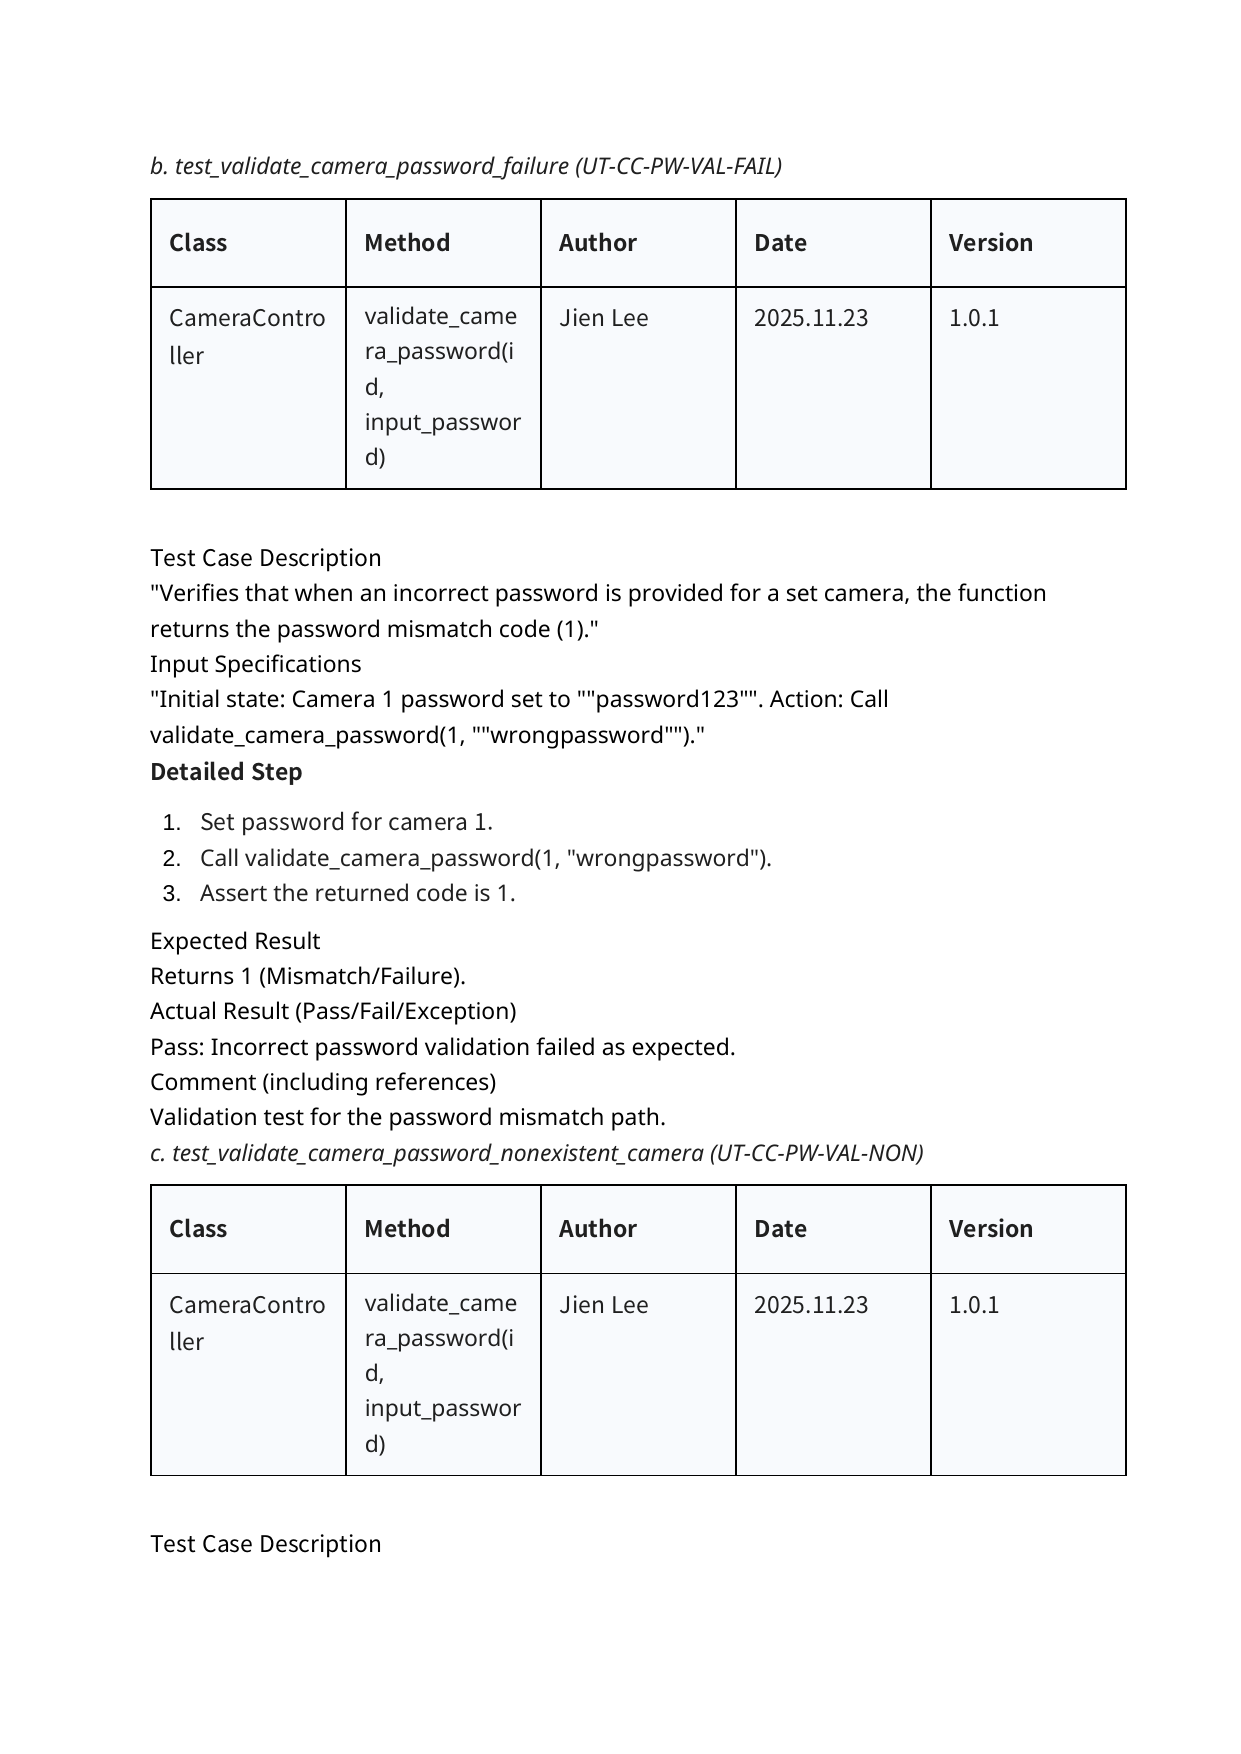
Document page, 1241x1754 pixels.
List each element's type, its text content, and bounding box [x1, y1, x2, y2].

list Set password for camera 1. [162, 804, 1090, 837]
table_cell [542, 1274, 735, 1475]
list Assert the returned code is 1. [162, 877, 1090, 908]
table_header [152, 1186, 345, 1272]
subtitle b. test_validate_camera_password_failure (UT-CC-PW-VAL-FAIL) [150, 150, 1090, 181]
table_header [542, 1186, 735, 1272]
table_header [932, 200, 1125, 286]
text Expected Result [150, 924, 1090, 956]
text "Verifies that when an incorrect password is provided for a set camera, the function returns the password mismatch code (1)." [150, 577, 1090, 644]
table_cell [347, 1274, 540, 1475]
text Actual Result (Pass/Fail/Exception) [150, 995, 1090, 1026]
text Test Case Description [150, 540, 1090, 573]
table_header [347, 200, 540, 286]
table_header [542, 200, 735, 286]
list Call validate_camera_password(1, "wrongpassword"). [162, 841, 1090, 873]
text Comment (including references) [150, 1066, 1090, 1097]
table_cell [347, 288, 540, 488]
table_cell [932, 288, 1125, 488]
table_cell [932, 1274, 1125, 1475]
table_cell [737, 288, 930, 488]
text "Initial state: Camera 1 password set to ""password123"". Action: Call validate_camera_password(1, ""wrongpassword"")." [150, 683, 1090, 750]
text Test Case Description [150, 1526, 1090, 1559]
text Validation test for the password mismatch path. [150, 1101, 1090, 1132]
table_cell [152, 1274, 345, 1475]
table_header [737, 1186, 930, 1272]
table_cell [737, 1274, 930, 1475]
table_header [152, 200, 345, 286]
text Input Specifications [150, 648, 1090, 679]
text Detailed Step [150, 754, 1090, 787]
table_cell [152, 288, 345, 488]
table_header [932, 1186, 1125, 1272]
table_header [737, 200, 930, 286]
text Returns 1 (Mismatch/Failure). [150, 960, 1090, 991]
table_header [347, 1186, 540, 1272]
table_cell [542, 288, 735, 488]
subtitle c. test_validate_camera_password_nonexistent_camera (UT-CC-PW-VAL-NON) [150, 1136, 1090, 1168]
text Pass: Incorrect password validation failed as expected. [150, 1031, 1090, 1062]
